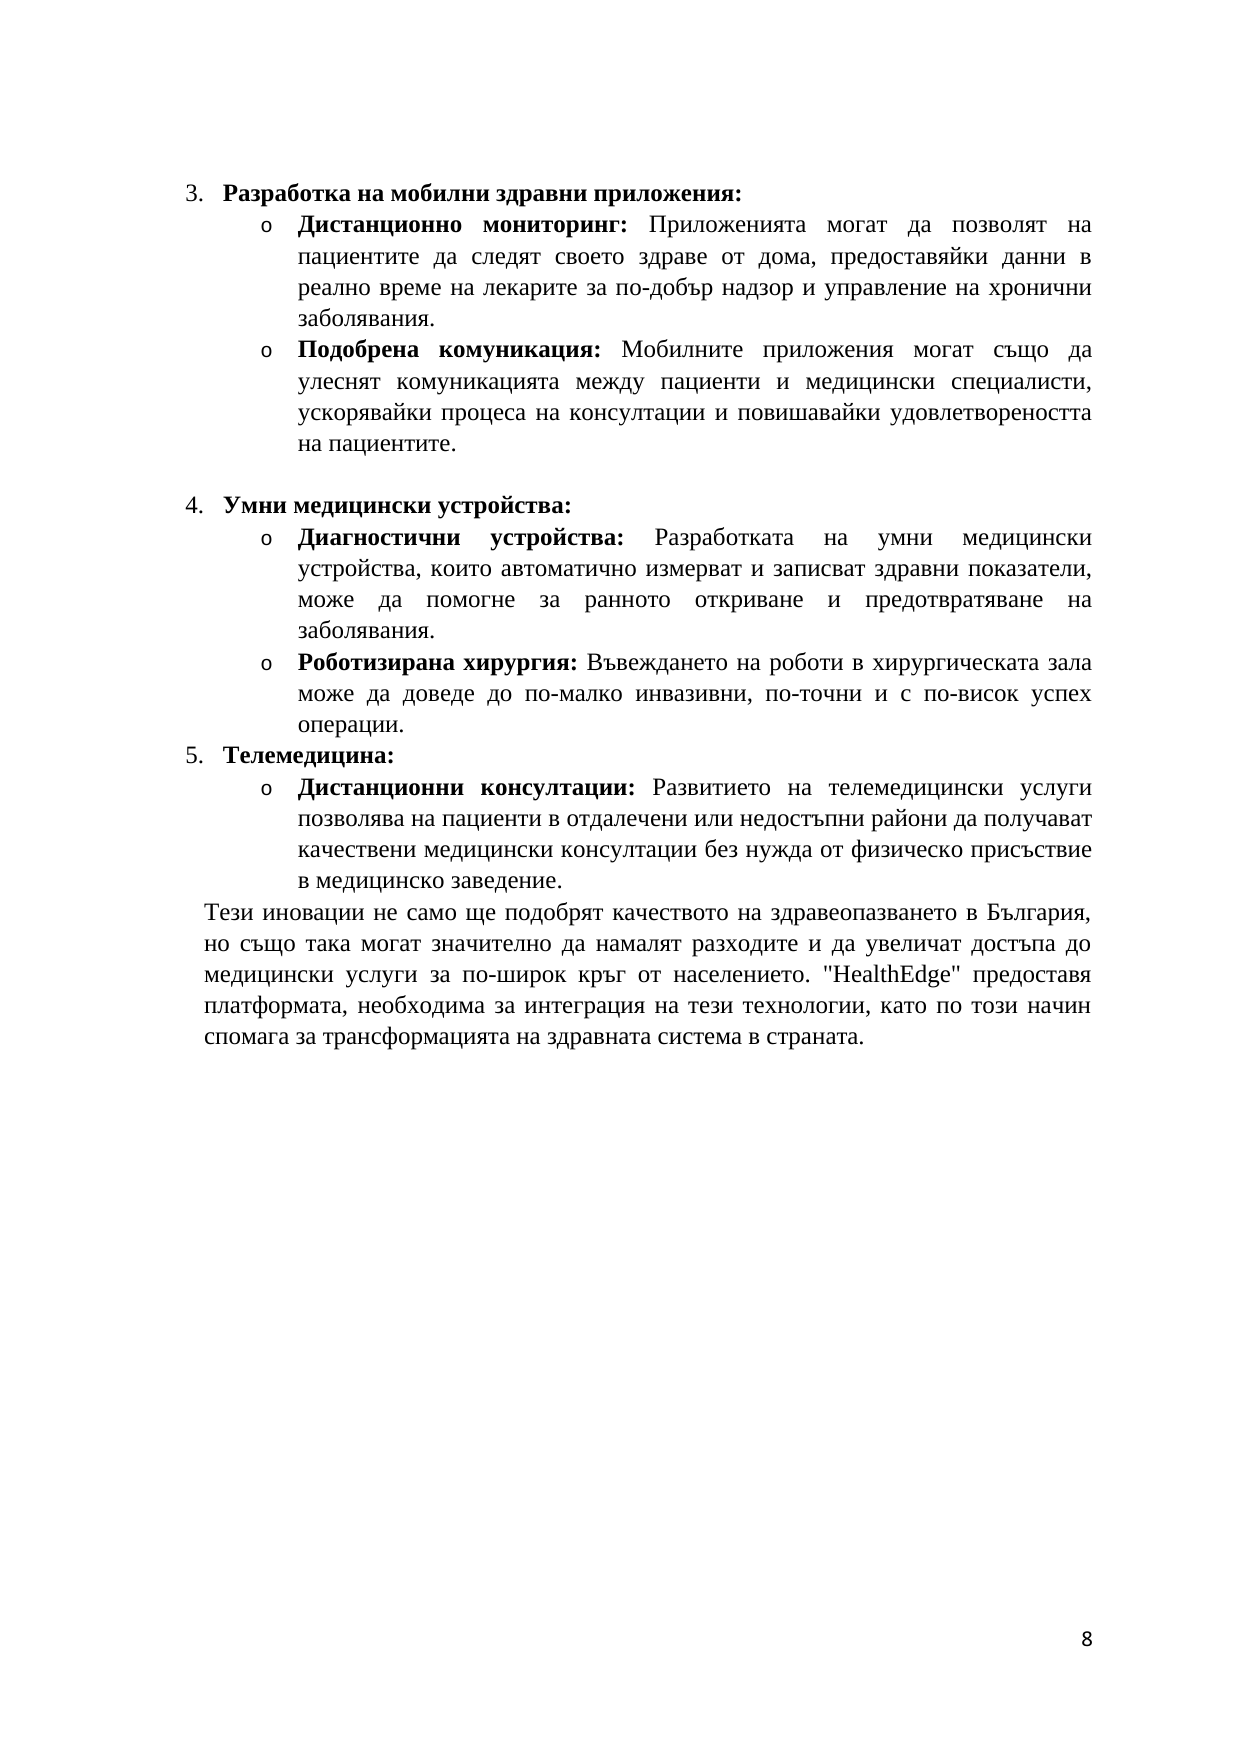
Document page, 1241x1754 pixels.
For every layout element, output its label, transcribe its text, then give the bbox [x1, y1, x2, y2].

list Дистанционно мониторинг: Приложенията могат да позволят на пациентите да следят своето здраве от дома, предоставяйки данни в реално време на лекарите за по-добър надзор и управление на хронични заболявания. [260, 209, 1093, 332]
list Телемедицина: [185, 741, 1093, 769]
list Подобрена комуникация: Мобилните приложения могат също да улеснят комуникацията между пациенти и медицински специалисти, ускорявайки процеса на консултации и повишавайки удовлетвореността на пациентите. [260, 334, 1093, 457]
list Тези иновации не само ще подобрят качеството на здравеопазването в България, но също така могат значително да намалят разходите и да увеличат достъпа до медицински услуги за по-широк кръг от населението. "HealthEdge" предоставя платформата, необходима за интеграция на тези технологии, като по този начин спомага за трансформацията на здравната система в страната. [204, 897, 1093, 1049]
list Дистанционни консултации: Развитието на телемедицински услуги позволява на пациенти в отдалечени или недостъпни райони да получават качествени медицински консултации без нужда от физическо присъствие в медицинско заведение. [260, 772, 1093, 894]
list Роботизирана хирургия: Въвеждането на роботи в хирургическата зала може да доведе до по-малко инвазивни, по-точни и с по-висок успех операции. [260, 647, 1093, 738]
list Разработка на мобилни здравни приложения: [185, 178, 1093, 207]
list Умни медицински устройства: [185, 491, 1093, 519]
list Диагностични устройства: Разработката на умни медицински устройства, които автоматично измерват и записват здравни показатели, може да помогне за ранното откриване и предотвратяване на заболявания. [260, 522, 1093, 644]
